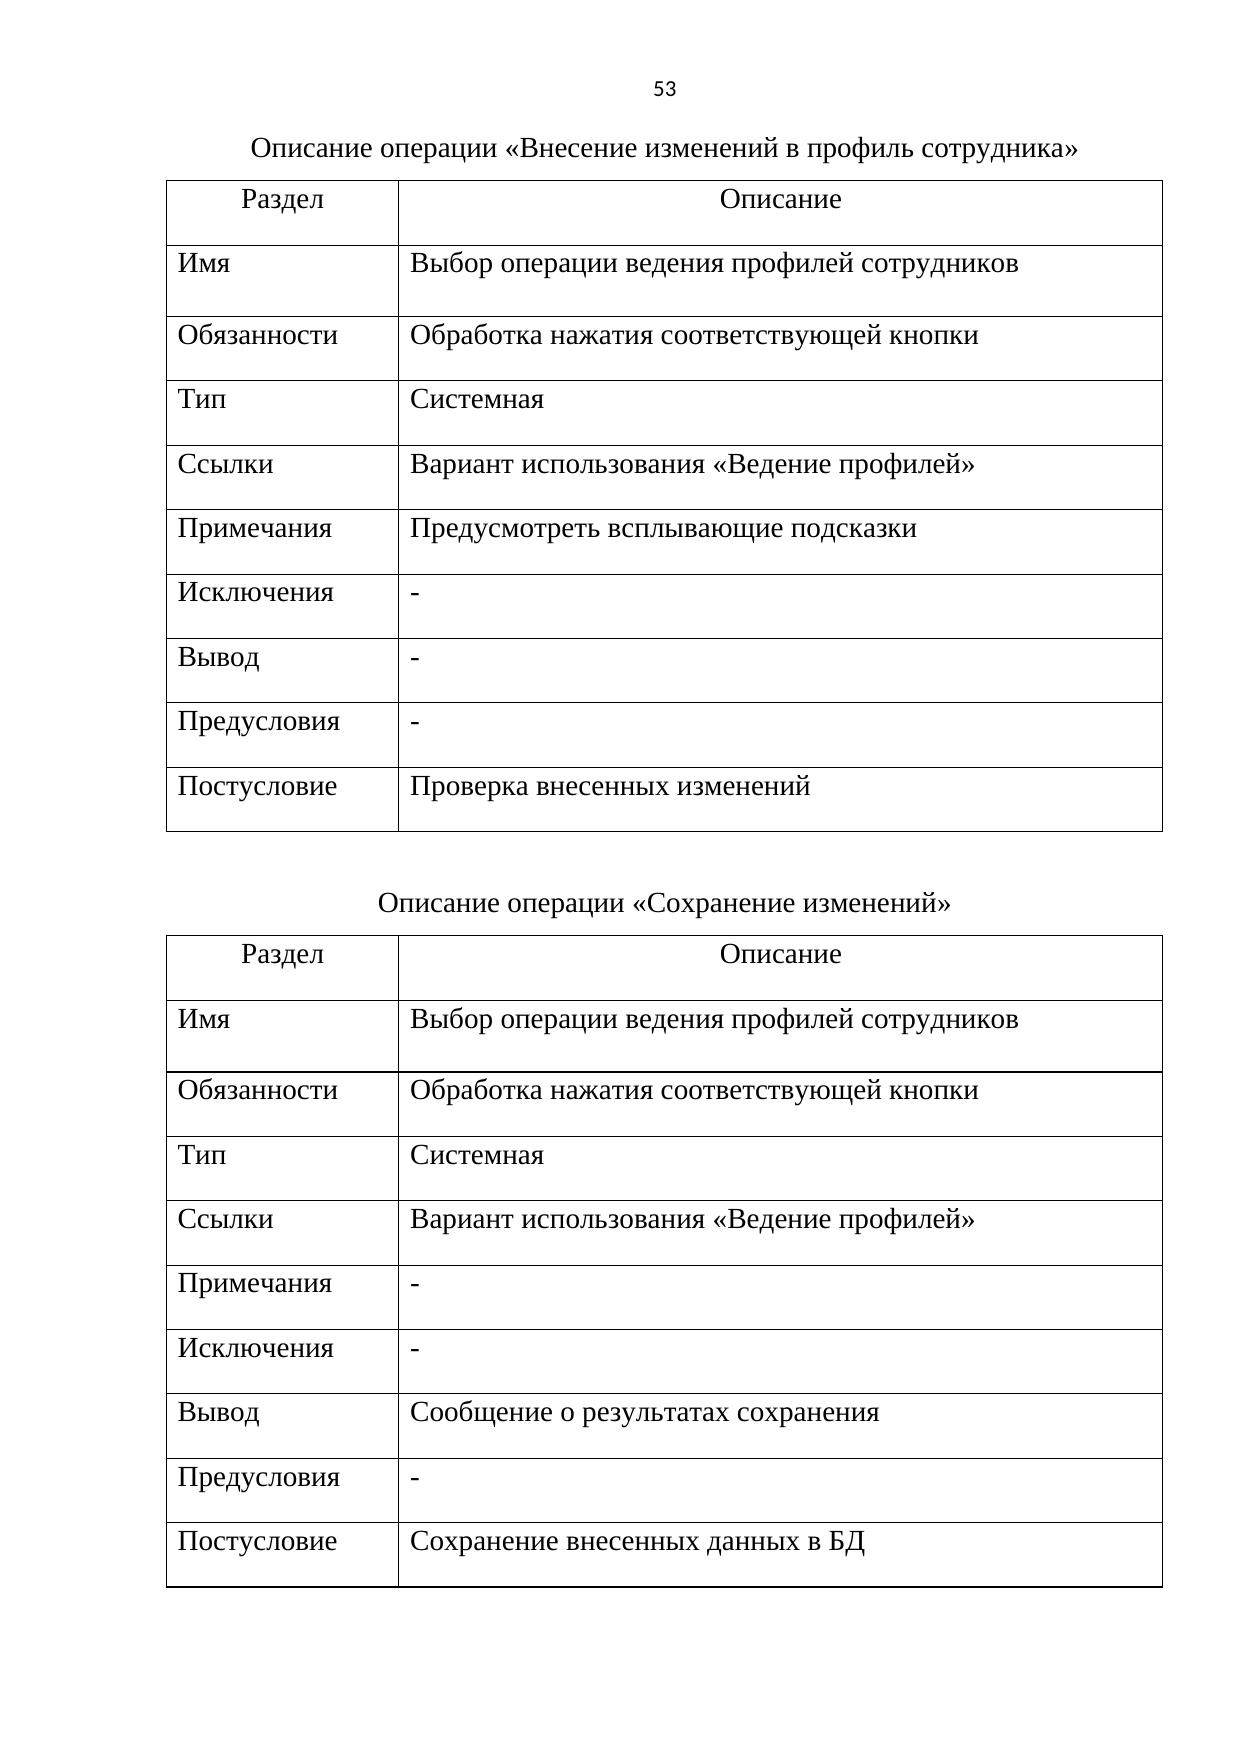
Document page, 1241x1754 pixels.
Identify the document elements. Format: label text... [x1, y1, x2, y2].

table_header Описание [399, 181, 1162, 244]
table_cell Обработка нажатия соответствующей кнопки [399, 1073, 1162, 1136]
table_header Описание [399, 936, 1162, 1000]
table_cell - [399, 1459, 1162, 1522]
table_cell - [399, 575, 1162, 638]
table_cell Примечания [167, 510, 398, 573]
table_cell Вариант использования «Ведение профилей» [399, 1201, 1162, 1264]
table_cell Тип [167, 381, 398, 445]
table_cell Обязанности [167, 317, 398, 380]
table_header Раздел [167, 936, 398, 1000]
table_cell Сообщение о результатах сохранения [399, 1394, 1162, 1458]
table_cell Примечания [167, 1266, 398, 1329]
table_cell Обязанности [167, 1073, 398, 1136]
text Описание операции «Внесение изменений в профиль сотрудника» [177, 130, 1152, 163]
table_cell Вывод [167, 1394, 398, 1458]
table_cell Тип [167, 1137, 398, 1200]
table_cell Выбор операции ведения профилей сотрудников [399, 246, 1162, 316]
table_cell Исключения [167, 575, 398, 638]
table_cell - [399, 1330, 1162, 1393]
table_cell Обработка нажатия соответствующей кнопки [399, 317, 1162, 380]
table_cell - [399, 639, 1162, 702]
table_cell Системная [399, 1137, 1162, 1200]
table_cell Предусловия [167, 1459, 398, 1522]
table_cell - [399, 1266, 1162, 1329]
table_cell Постусловие [167, 1523, 398, 1586]
table_cell Вывод [167, 639, 398, 702]
table_cell - [399, 703, 1162, 767]
table_cell Постусловие [167, 768, 398, 831]
table_cell Исключения [167, 1330, 398, 1393]
table_cell Системная [399, 381, 1162, 445]
table_cell Вариант использования «Ведение профилей» [399, 446, 1162, 509]
table_cell Проверка внесенных изменений [399, 768, 1162, 831]
table_cell Выбор операции ведения профилей сотрудников [399, 1001, 1162, 1071]
text Описание операции «Сохранение изменений» [177, 885, 1152, 919]
table_cell Ссылки [167, 1201, 398, 1264]
table_cell Имя [167, 246, 398, 316]
table_cell Имя [167, 1001, 398, 1071]
table_cell Предусмотреть всплывающие подсказки [399, 510, 1162, 573]
table_header Раздел [167, 181, 398, 244]
table_cell Предусловия [167, 703, 398, 767]
table_cell Ссылки [167, 446, 398, 509]
table_cell Сохранение внесенных данных в БД [399, 1523, 1162, 1586]
